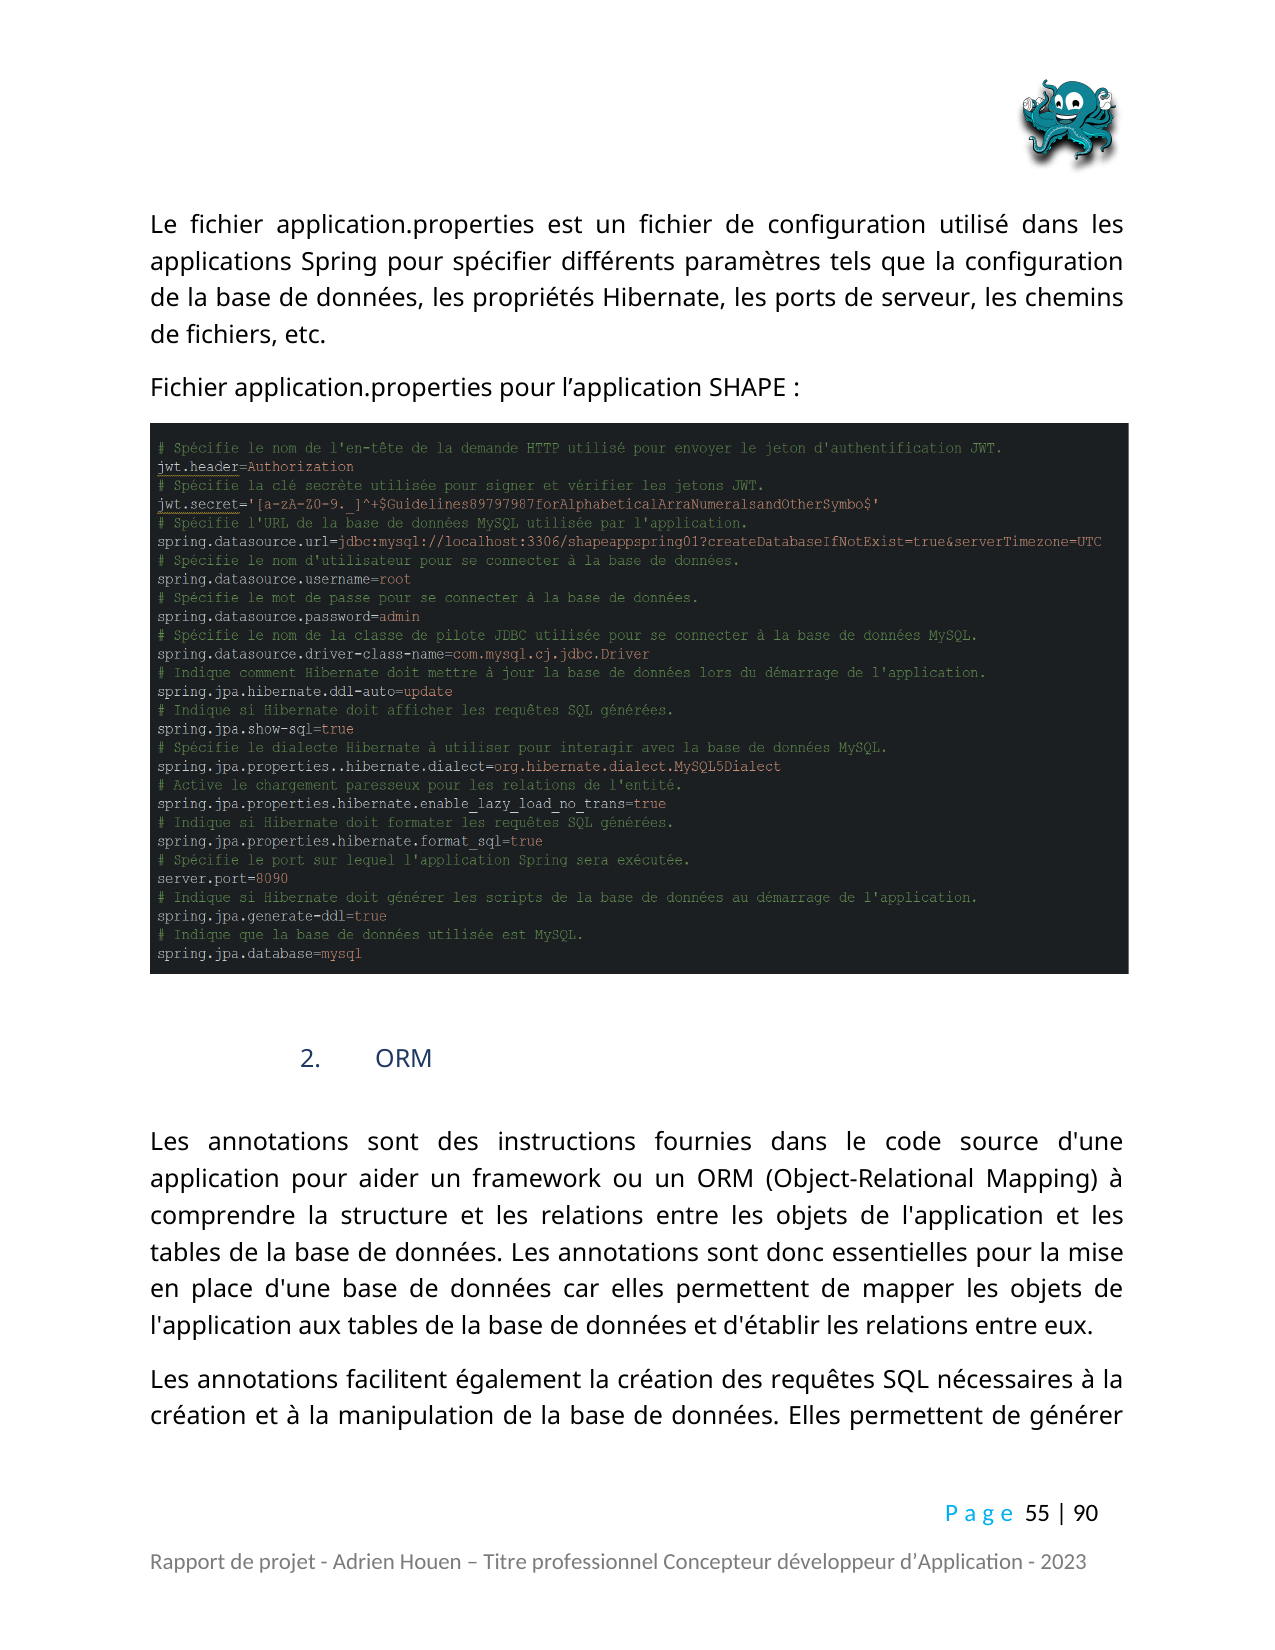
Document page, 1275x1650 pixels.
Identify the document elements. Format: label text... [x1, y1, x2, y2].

text Les annotations sont des instructions fournies dans le code source d'une application pour aider un framework ou un ORM (Object-Relational Mapping) à comprendre la structure et les relations entre les objets de l'application et les tables de la base de données. Les annotations sont donc essentielles pour la mise en place d'une base de données car elles permettent de mapper les objets de l'application aux tables de la base de données et d'établir les relations entre eux. [150, 1124, 1125, 1342]
picture [1021, 74, 1118, 161]
subtitle ORM [300, 1040, 1125, 1074]
text Le fichier application.properties est un fichier de configuration utilisé dans les applications Spring pour spécifier différents paramètres tels que la configuration de la base de données, les propriétés Hibernate, les ports de serveur, les chemins de fichiers, etc. [150, 206, 1125, 351]
picture [150, 423, 1129, 974]
text Fichier application.properties pour l’application SHAPE : [150, 370, 1125, 404]
